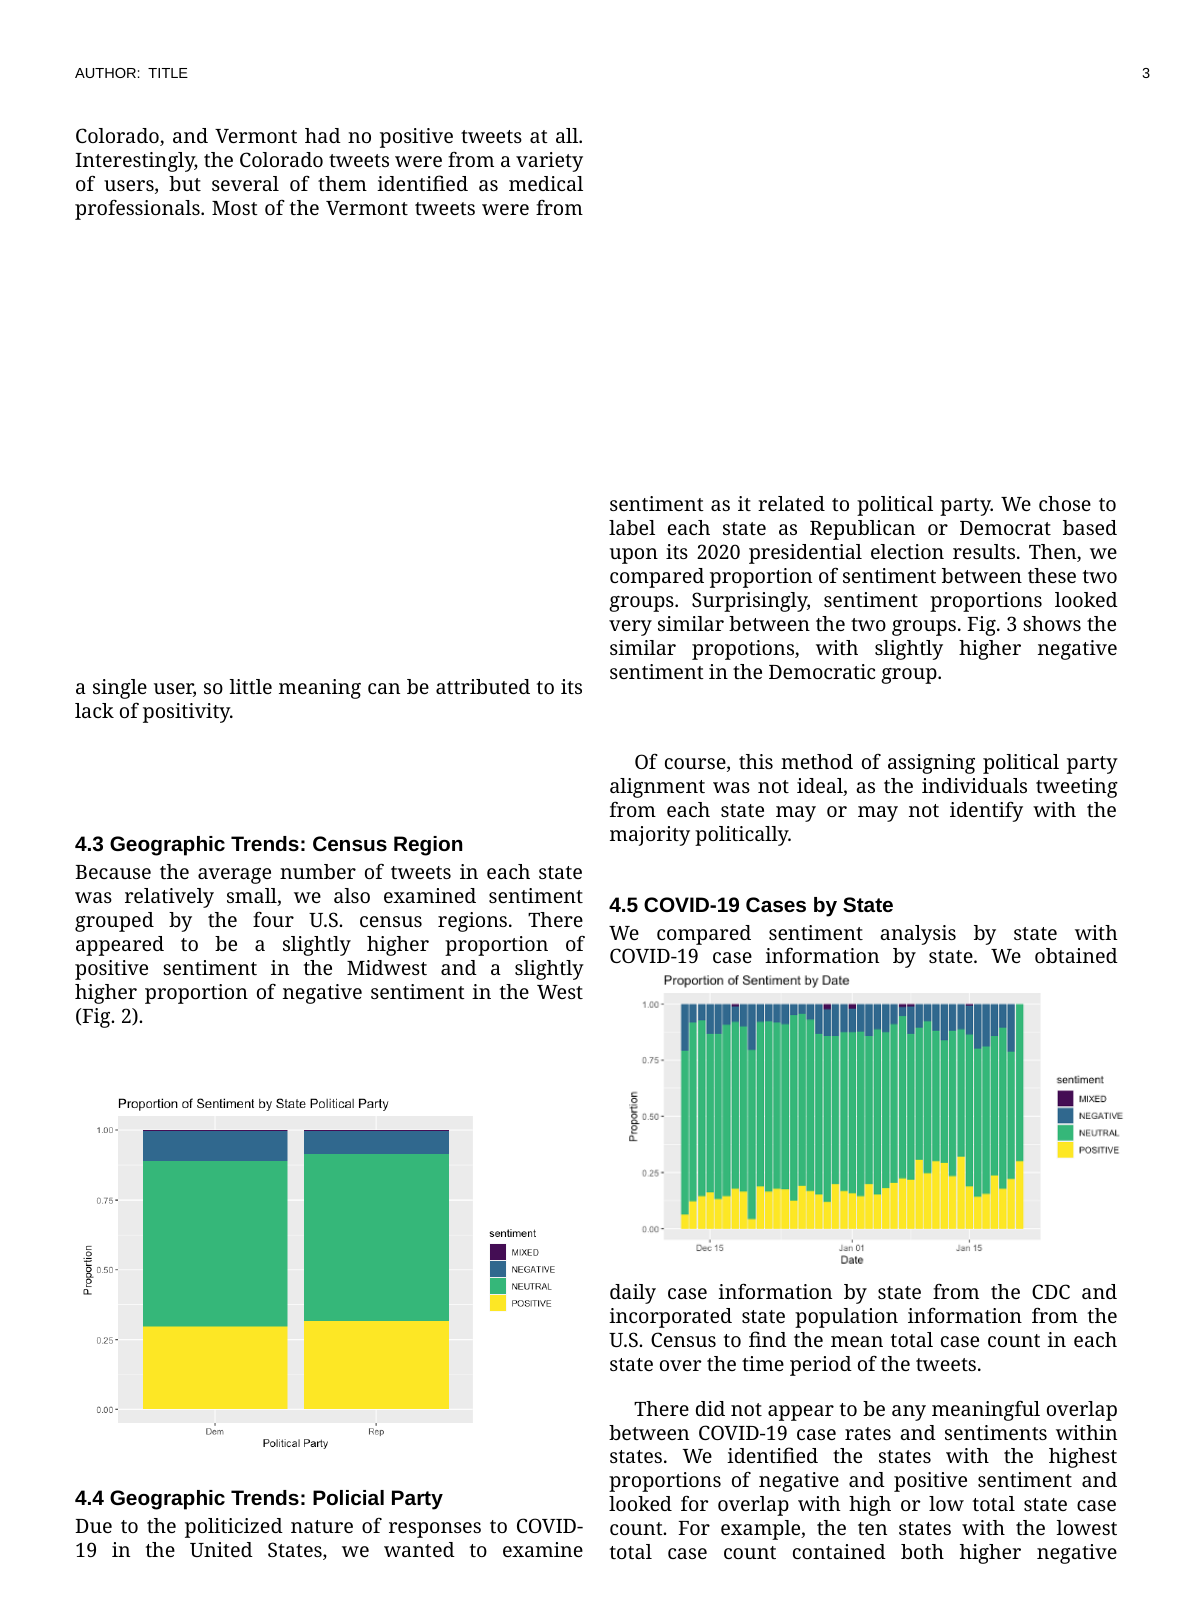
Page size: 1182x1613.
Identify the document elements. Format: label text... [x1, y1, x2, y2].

text Because the average number of tweets in each state was relatively small, we also examined sentiment grouped by the four U.S. census regions. There appeared to be a slightly higher proportion of positive sentiment in the Midwest and a slightly higher proportion of negative sentiment in the West (Fig. 2). [75, 860, 584, 1028]
text Due to the politicized nature of responses to COVID-19 in the United States, we wanted to examine sentiment as it related to political party. We chose to label each state as Republican or Democrat based upon its 2020 presidential election results. Then, we compared proportion of sentiment between these two groups. Surprisingly, sentiment proportions looked very similar between the two groups. Fig. 3 shows the similar propotions, with slightly higher negative sentiment in the Democratic group. [609, 124, 1118, 684]
subtitle 4.4 Geographic Trends: Policial Party [75, 1094, 584, 1510]
subtitle 4.5 COVID-19 Cases by State [609, 894, 1118, 917]
subtitle 4.3 Geographic Trends: Census Region [75, 833, 584, 856]
text Of course, this method of assigning political party alignment was not ideal, as the individuals tweeting from each state may or may not identify with the majority politically. [609, 750, 1118, 846]
picture [625, 972, 1132, 1269]
